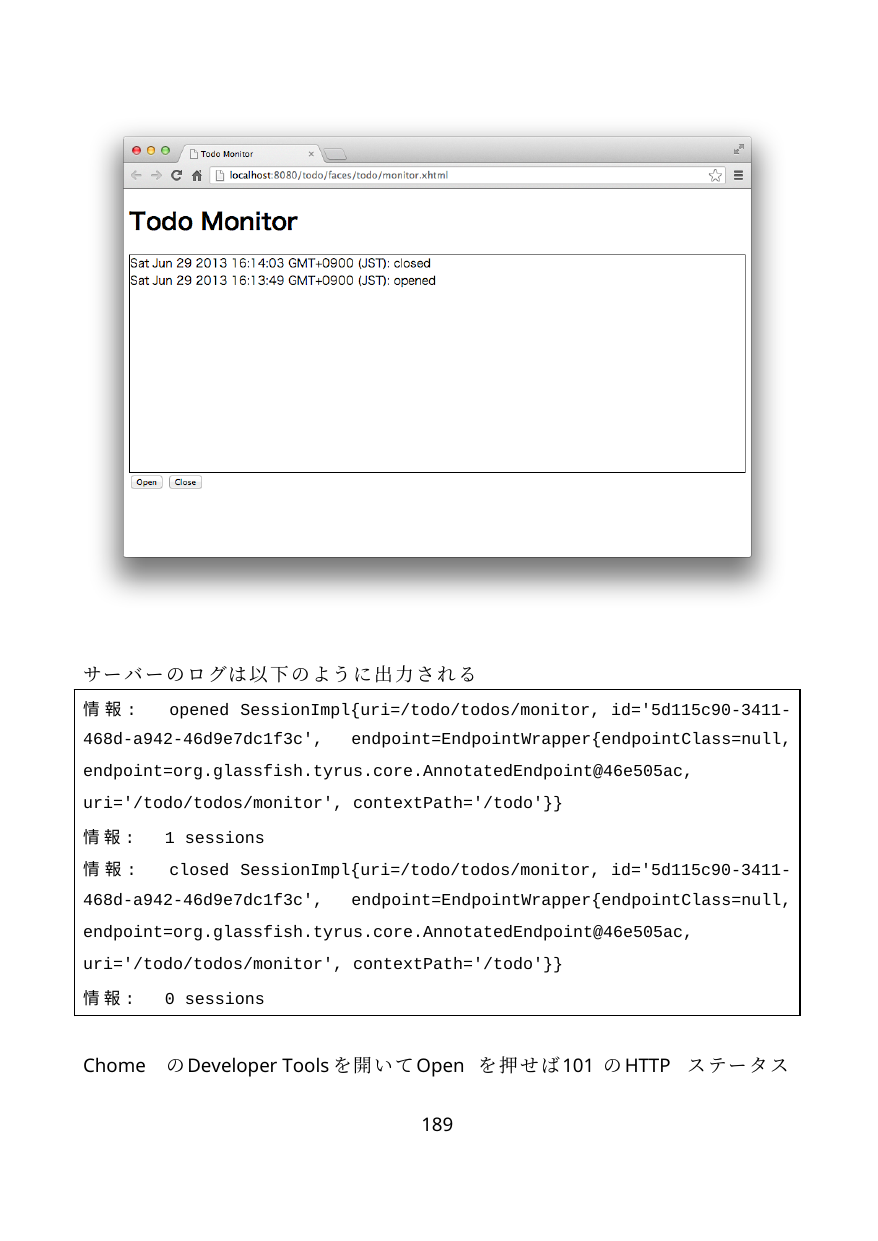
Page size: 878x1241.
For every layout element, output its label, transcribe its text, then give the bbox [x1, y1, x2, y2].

text 情報: opened SessionImpl{uri=/todo/todos/monitor, id='5d115c90-3411-468d-a942-46d9e7dc1f3c', endpoint=EndpointWrapper{endpointClass=null, endpoint=org.glassfish.tyrus.core.AnnotatedEndpoint@46e505ac, uri='/todo/todos/monitor', contextPath='/todo'}} [75, 690, 799, 821]
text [83, 1048, 791, 1080]
picture [82, 111, 792, 614]
text 情報: 0 sessions [75, 978, 799, 1015]
text サーバーのログは以下のように出力される [83, 657, 791, 689]
text 情報: closed SessionImpl{uri=/todo/todos/monitor, id='5d115c90-3411-468d-a942-46d9e7dc1f3c', endpoint=EndpointWrapper{endpointClass=null, endpoint=org.glassfish.tyrus.core.AnnotatedEndpoint@46e505ac, uri='/todo/todos/monitor', contextPath='/todo'}} [83, 853, 791, 978]
text 情報: 1 sessions [83, 821, 791, 853]
